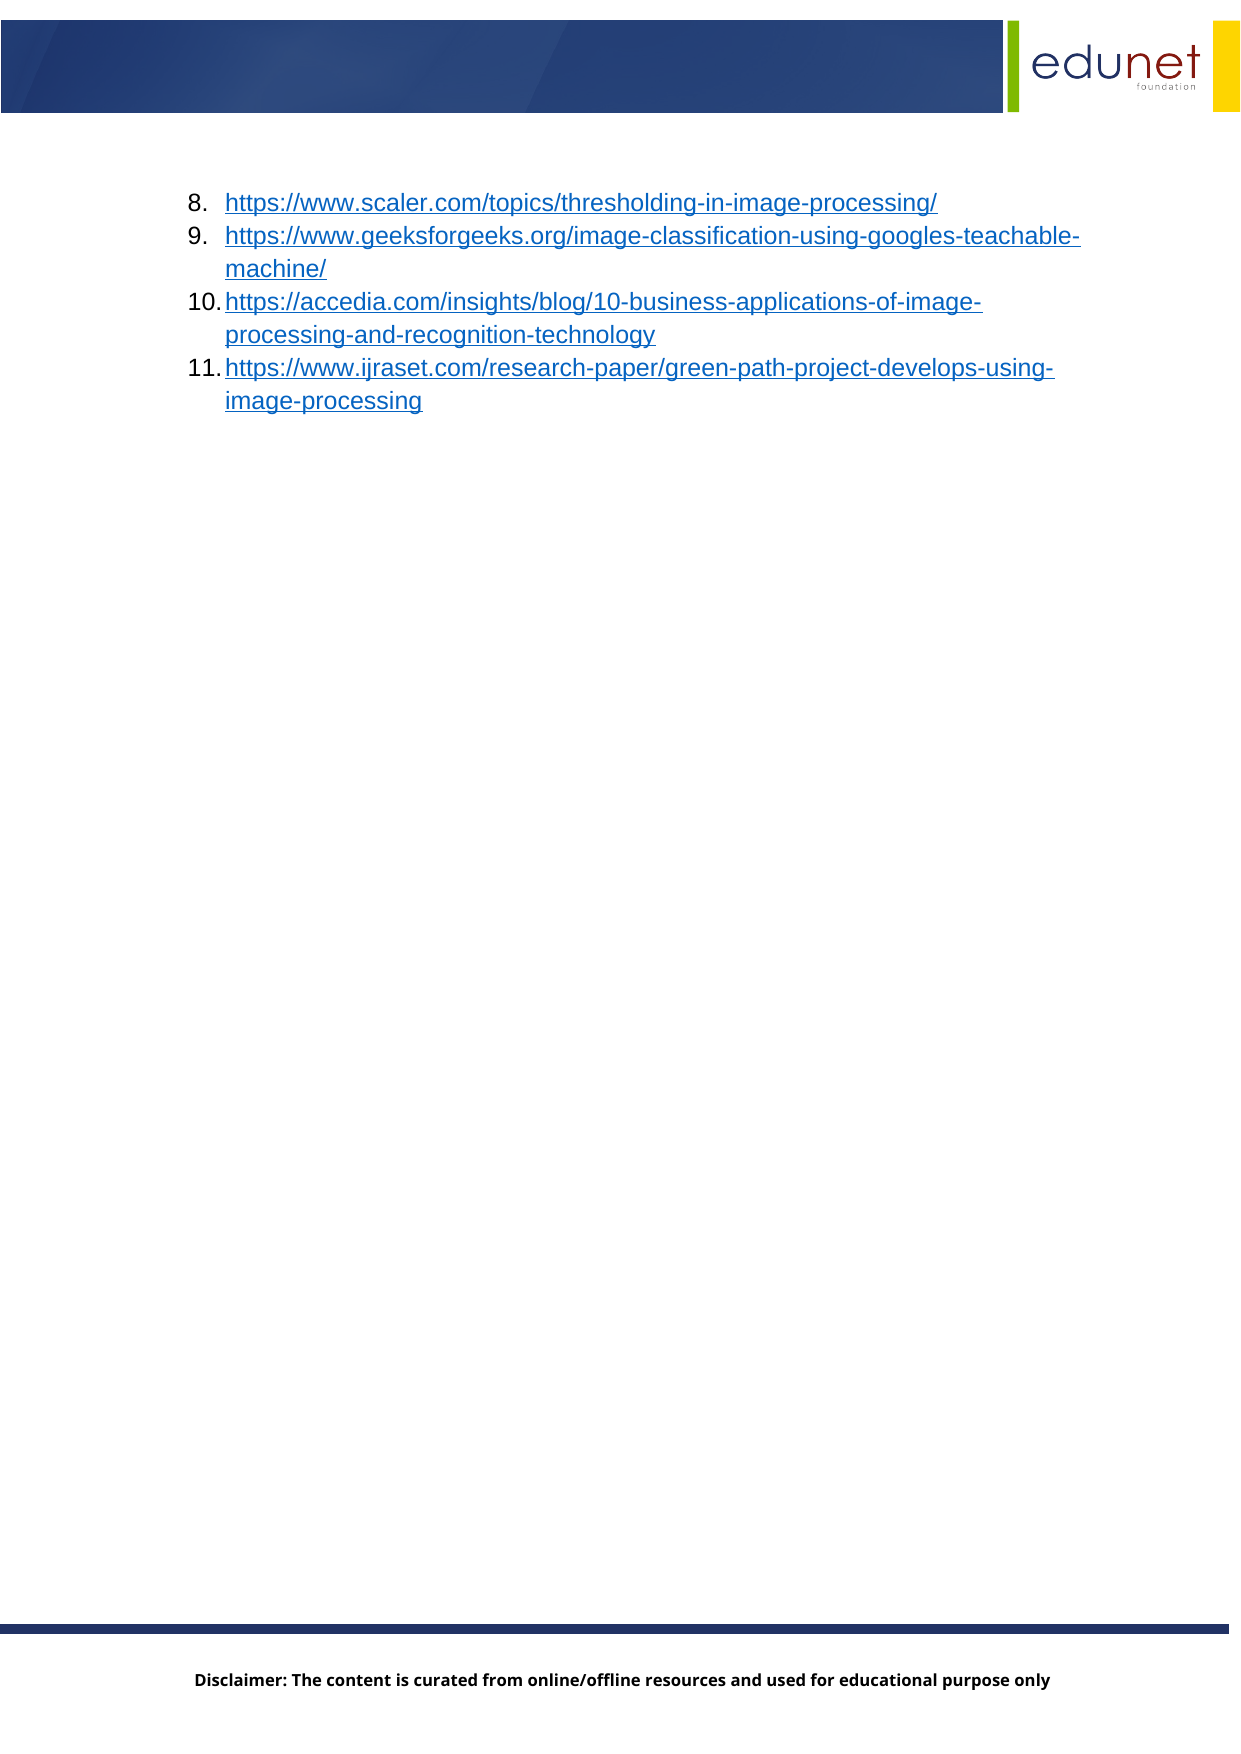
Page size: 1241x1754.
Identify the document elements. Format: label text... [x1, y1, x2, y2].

picture [1025, 38, 1208, 96]
list https://www.ijraset.com/research-paper/green-path-project-develops-using-image-processing [187, 353, 1090, 415]
list https://www.geeksforgeeks.org/image-classification-using-googles-teachable-machine/ [187, 221, 1090, 283]
list https://accedia.com/insights/blog/10-business-applications-of-image-processing-and-recognition-technology [187, 287, 1090, 349]
list https://www.scaler.com/topics/thresholding-in-image-processing/ [187, 188, 1090, 217]
